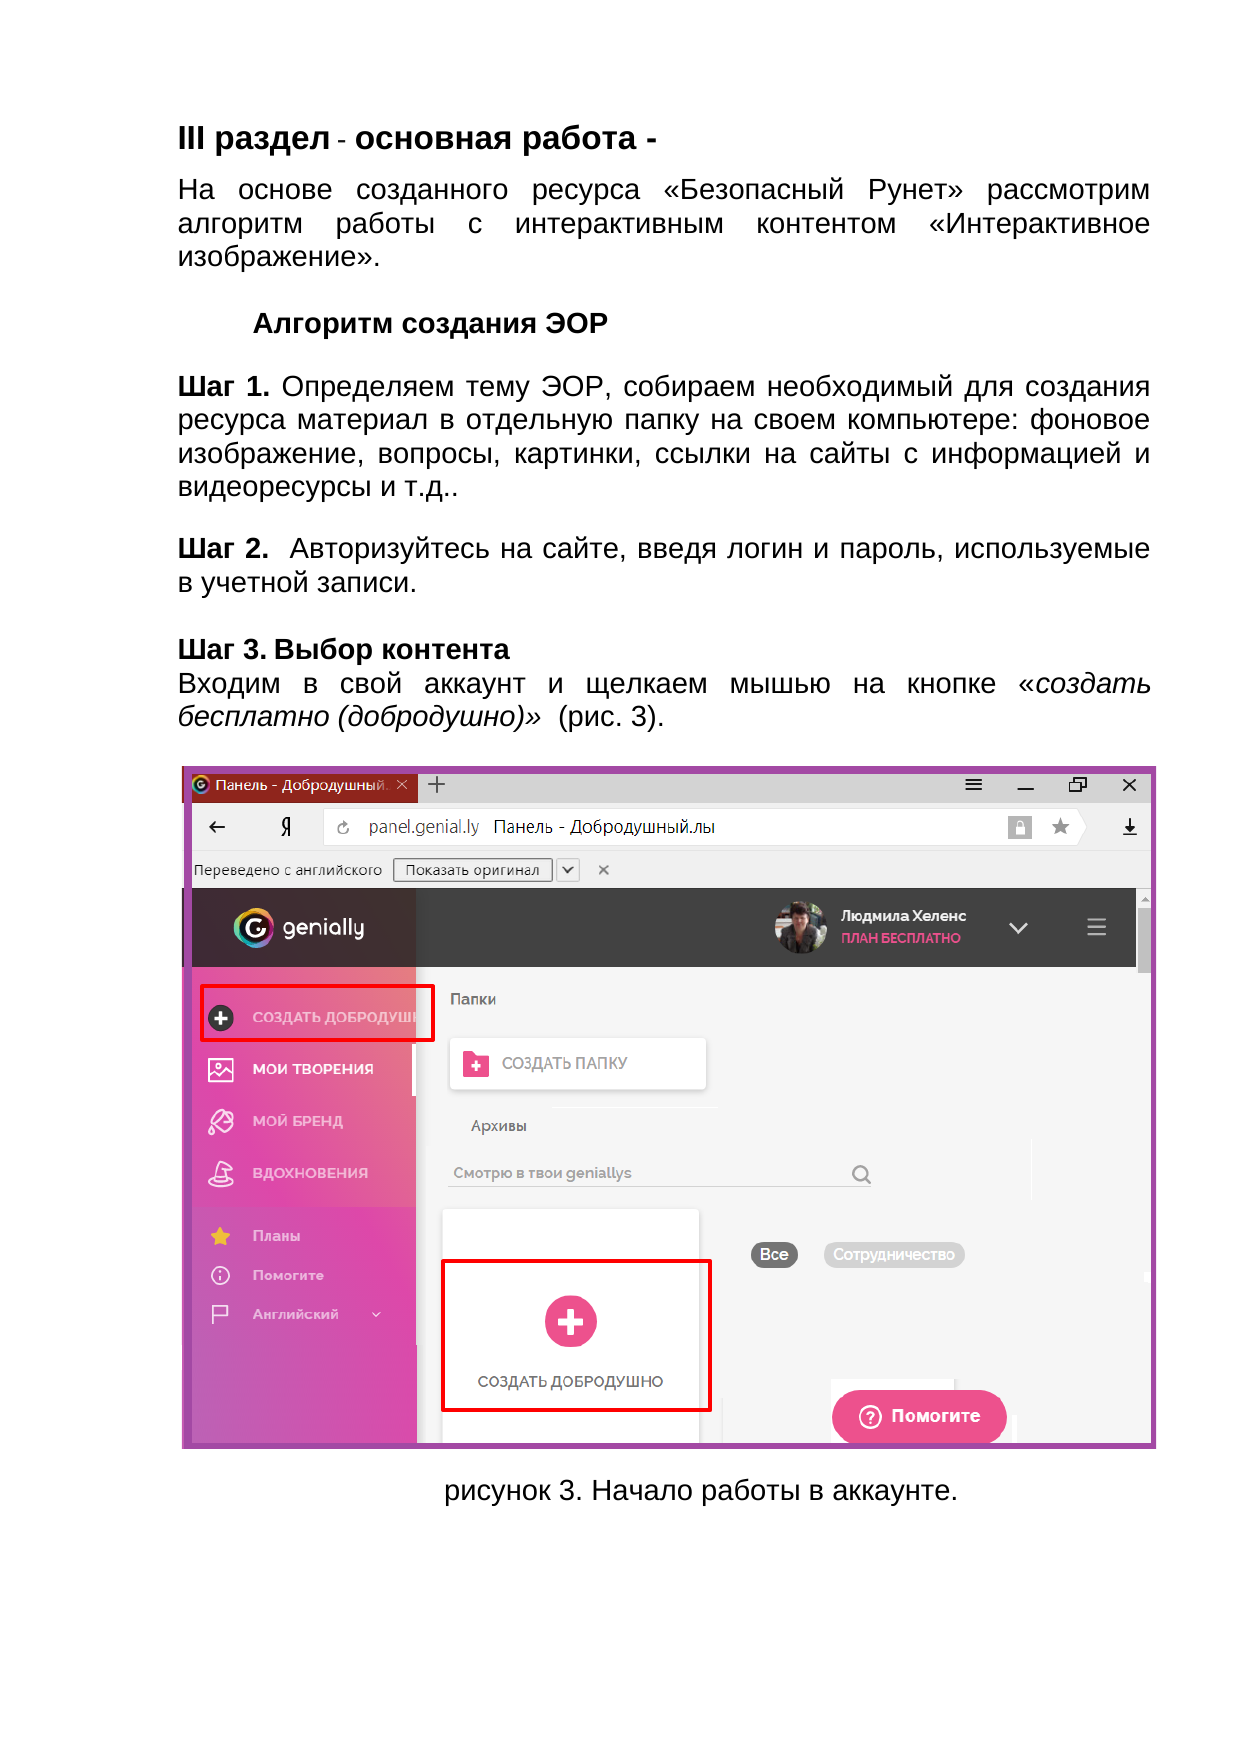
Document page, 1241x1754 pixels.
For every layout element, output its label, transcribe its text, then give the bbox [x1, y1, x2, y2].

text рисунок 3. Начало работы в аккаунте. [177, 1473, 1152, 1507]
text Алгоритм создания ЭОР [252, 306, 1152, 340]
text III раздел - основная работа - [177, 118, 1152, 157]
text Шаг 3. Выбор контента [177, 632, 1152, 666]
text На основе созданного ресурса «Безопасный Рунет» рассмотрим алгоритм работы с интерактивным контентом «Интерактивное изображение». [177, 172, 1152, 273]
picture [181, 766, 1157, 1449]
text Шаг 2. Авторизуйтесь на сайте, введя логин и пароль, используемые в учетной записи. [177, 532, 1152, 599]
text Шаг 1. Определяем тему ЭОР, собираем необходимый для создания ресурса материал в отдельную папку на своем компьютере: фоновое изображение, вопросы, картинки, ссылки на сайты с информацией и видеоресурсы и т.д.. [177, 369, 1152, 503]
text Входим в свой аккаунт и щелкаем мышью на кнопке «создать бесплатно (добродушно)» (рис. 3). [177, 666, 1152, 733]
